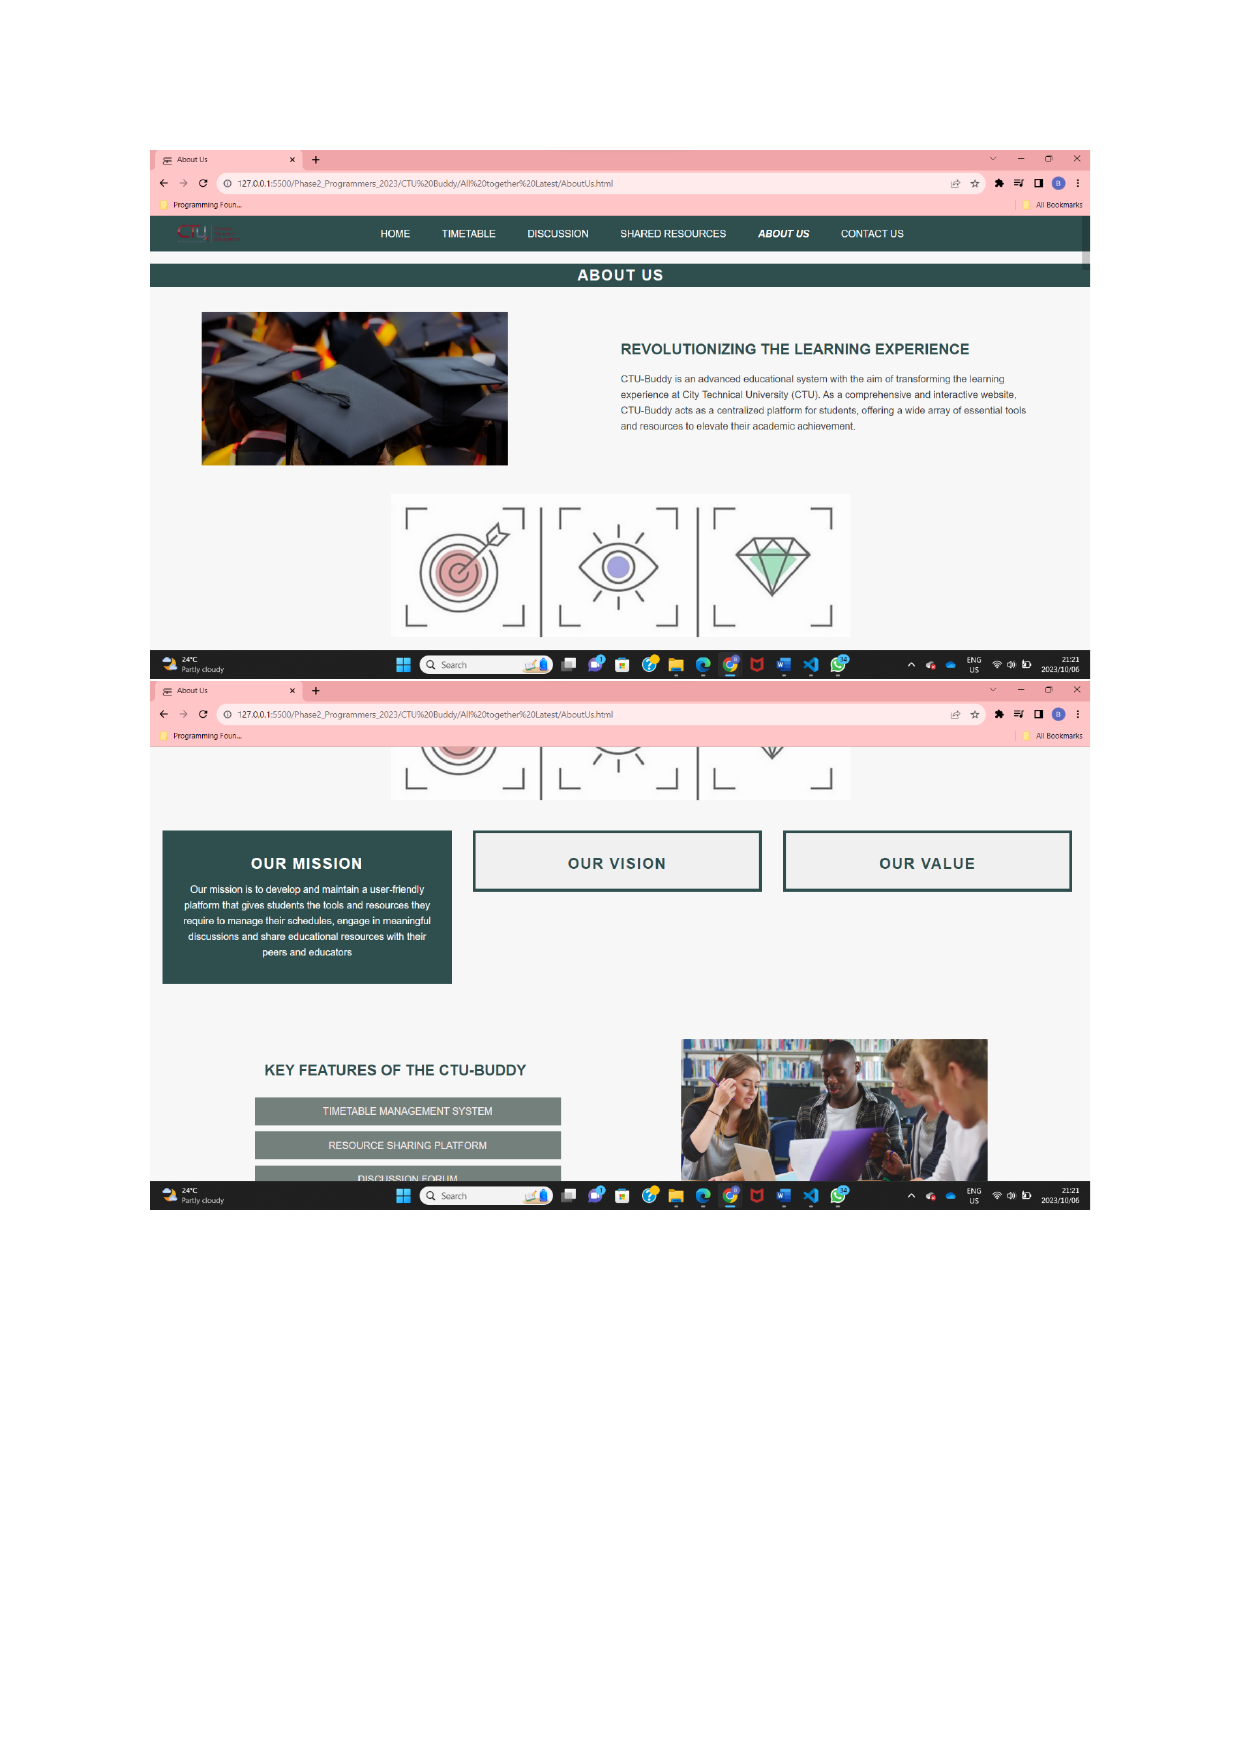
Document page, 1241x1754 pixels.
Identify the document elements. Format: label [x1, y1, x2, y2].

picture [150, 681, 1091, 1210]
picture [150, 150, 1091, 679]
